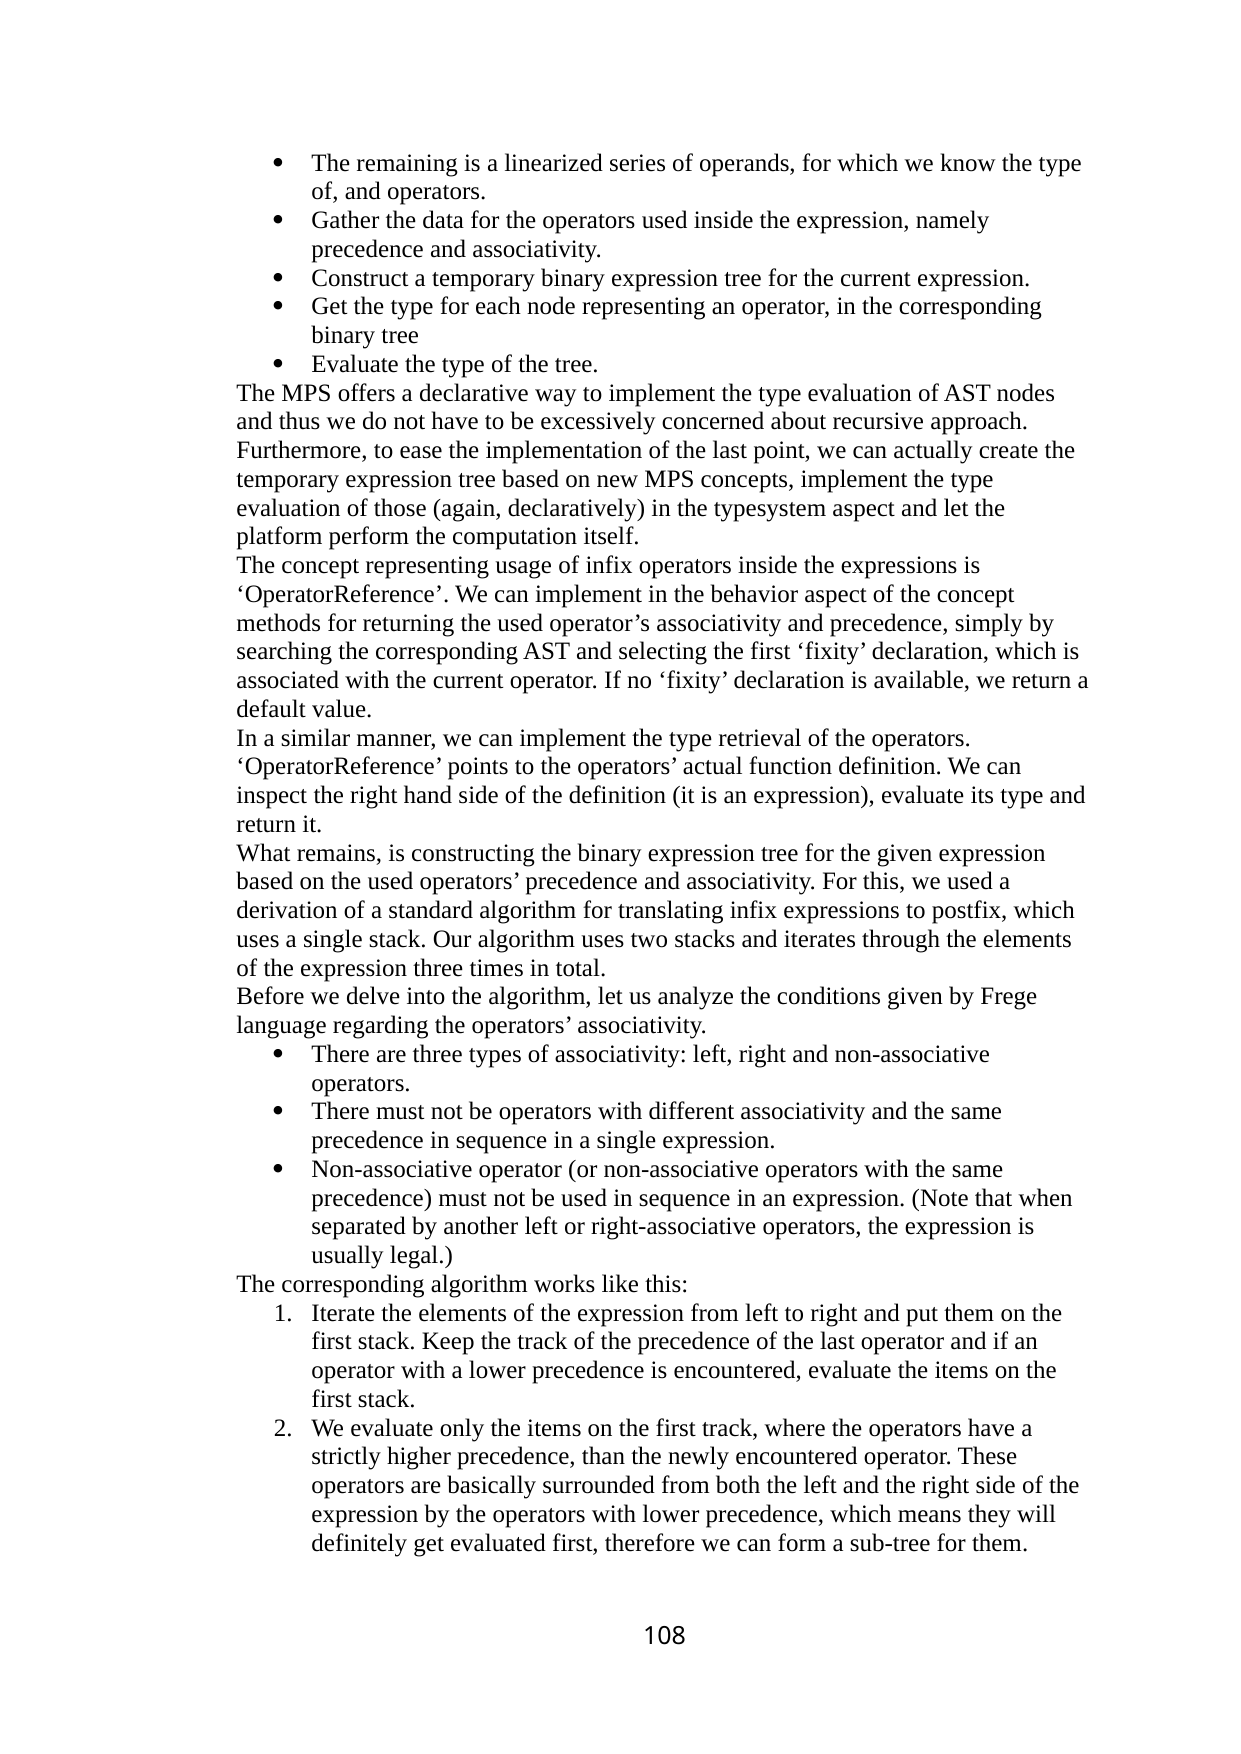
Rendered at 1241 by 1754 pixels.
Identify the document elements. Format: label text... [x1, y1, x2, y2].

list There are three types of associativity: left, right and non-associative operators. [274, 1039, 1092, 1096]
list Iterate the elements of the expression from left to right and put them on the first stack. Keep the track of the precedence of the last operator and if an operator with a lower precedence is encountered, evaluate the items on the first stack. [274, 1298, 1092, 1413]
text In a similar manner, we can implement the type retrieval of the operators. ‘OperatorReference’ points to the operators’ actual function definition. We can inspect the right hand side of the definition (it is an expression), evaluate its type and return it. [236, 723, 1092, 838]
text The corresponding algorithm works like this: [236, 1269, 1092, 1298]
text What remains, is constructing the binary expression tree for the given expression based on the used operators’ precedence and associativity. For this, we used a derivation of a standard algorithm for translating infix expressions to postfix, which uses a single stack. Our algorithm uses two stacks and iterates through the elements of the expression three times in total. [236, 838, 1092, 981]
list Get the type for each node representing an operator, in the corresponding binary tree [274, 291, 1092, 349]
list The remaining is a linearized series of operands, for which we know the type of, and operators. [274, 148, 1092, 205]
text The MPS offers a declarative way to implement the type evaluation of AST nodes and thus we do not have to be excessively concerned about recursive approach. Furthermore, to ease the implementation of the last point, we can actually create the temporary expression tree based on new MPS concepts, implement the type evaluation of those (again, declaratively) in the typesystem aspect and let the platform perform the computation itself. [236, 378, 1092, 550]
text The concept representing usage of infix operators inside the expressions is ‘OperatorReference’. We can implement in the behavior aspect of the concept methods for returning the used operator’s associativity and precedence, simply by searching the corresponding AST and selecting the first ‘fixity’ declaration, which is associated with the current operator. If no ‘fixity’ declaration is available, we return a default value. [236, 550, 1092, 723]
list Evaluate the type of the tree. [274, 349, 1092, 378]
list Gather the data for the operators used inside the expression, namely precedence and associativity. [274, 205, 1092, 263]
list Construct a temporary binary expression tree for the current expression. [274, 263, 1092, 291]
text Before we delve into the algorithm, let us analyze the conditions given by Frege language regarding the operators’ associativity. [236, 981, 1092, 1039]
list There must not be operators with different associativity and the same precedence in sequence in a single expression. [274, 1096, 1092, 1154]
list Non-associative operator (or non-associative operators with the same precedence) must not be used in sequence in an expression. (Note that when separated by another left or right-associative operators, the expression is usually legal.) [274, 1154, 1092, 1269]
list We evaluate only the items on the first track, where the operators have a strictly higher precedence, than the newly encountered operator. These operators are basically surrounded from both the left and the right side of the expression by the operators with lower precedence, which means they will definitely get evaluated first, therefore we can form a sub-tree for them. [274, 1413, 1092, 1556]
